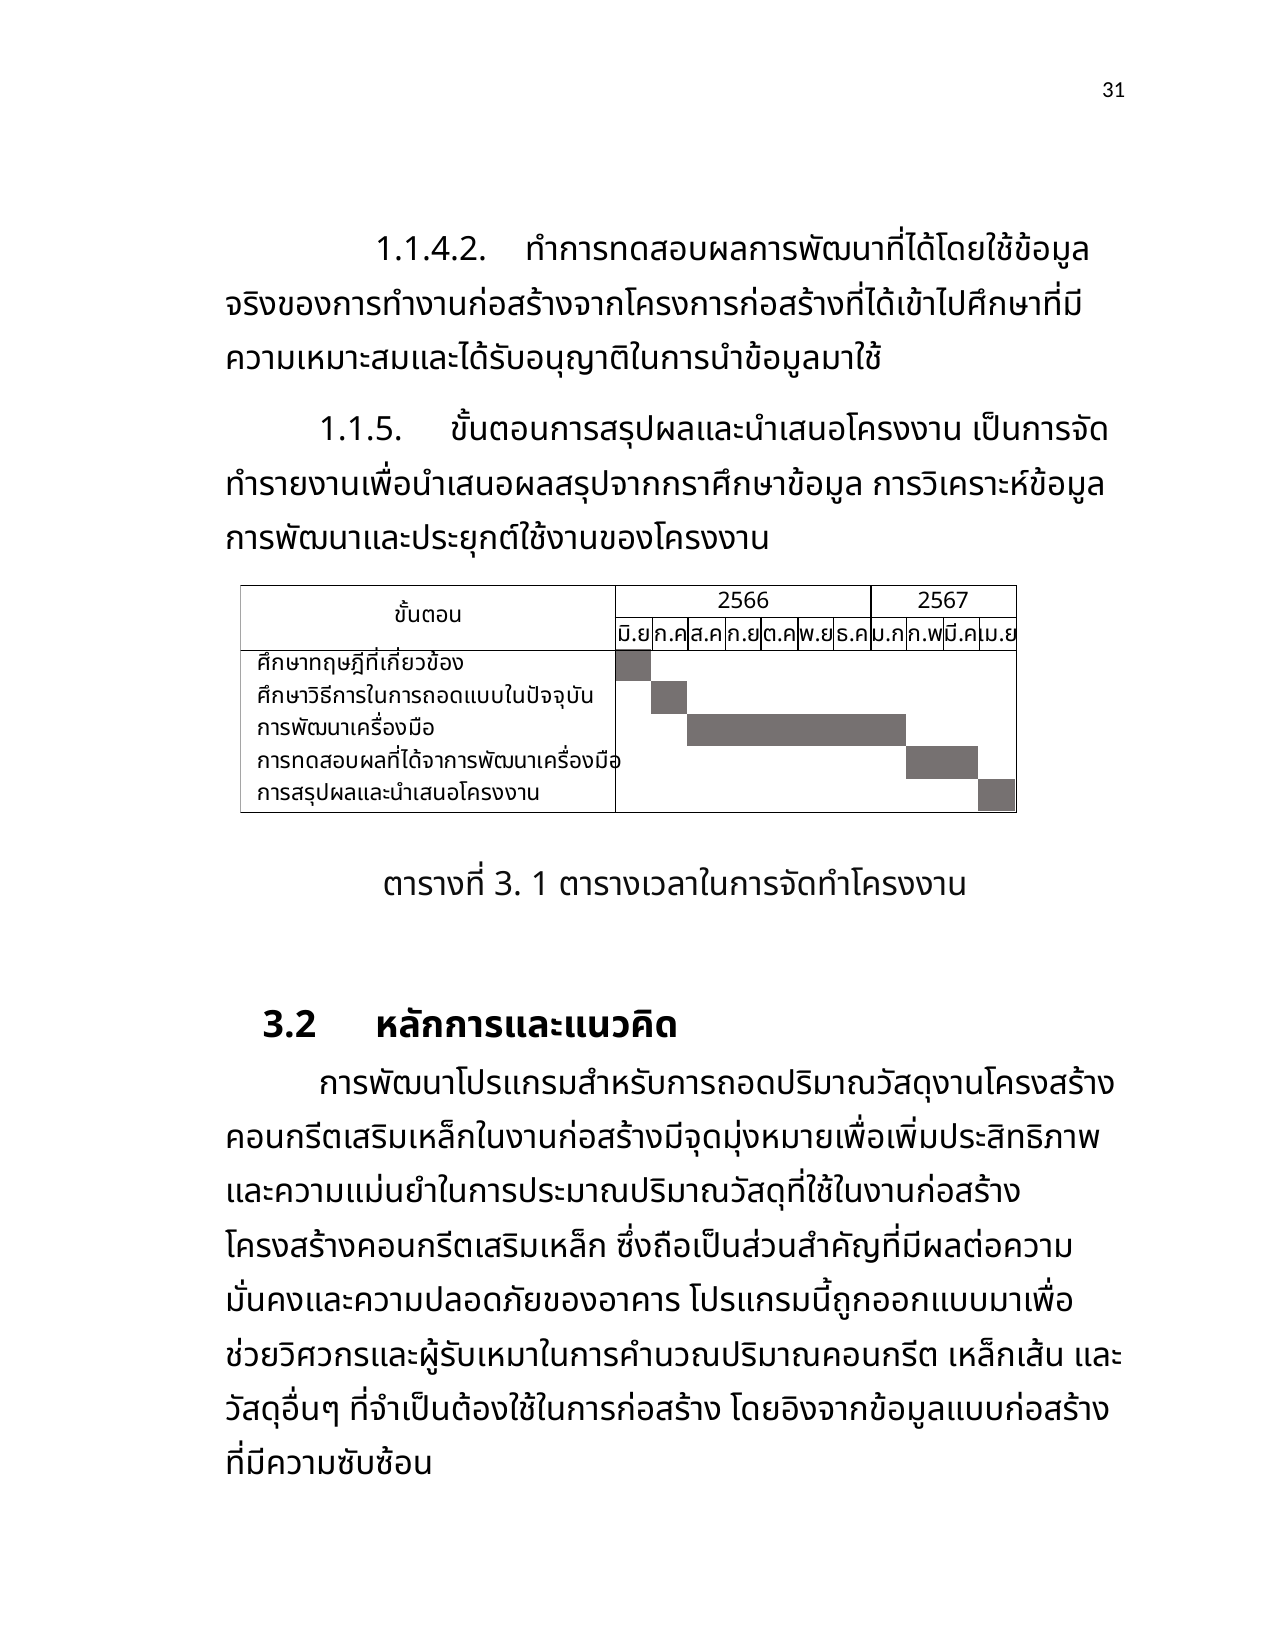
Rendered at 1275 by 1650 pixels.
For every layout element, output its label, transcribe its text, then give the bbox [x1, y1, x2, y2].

list ทำการทดสอบผลการพัฒนาที่ได้โดยใช้ข้อมูลจริงของการทำงานก่อสร้างจากโครงการก่อสร้างที่ได้เข้าไปศึกษาที่มีความเหมาะสมและได้รับอนุญาติในการนำข้อมูลมาใช้ [225, 225, 1125, 384]
subtitle หลักการและแนวคิด [262, 997, 1125, 1054]
text ตารางที่ 3. 1 ตารางเวลาในการจัดทําโครงงาน [225, 860, 1125, 911]
list ขั้นตอนการสรุปผลและนำเสนอโครงงาน เป็นการจัดทำรายงานเพื่อนำเสนอผลสรุปจากกราศึกษาข้อมูล การวิเคราะห์ข้อมูล การพัฒนาและประยุกต์ใช้งานของโครงงาน [225, 405, 1125, 564]
text การพัฒนาโปรแกรมสำหรับการถอดปริมาณวัสดุงานโครงสร้างคอนกรีตเสริมเหล็กในงานก่อสร้างมีจุดมุ่งหมายเพื่อเพิ่มประสิทธิภาพและความแม่นยำในการประมาณปริมาณวัสดุที่ใช้ในงานก่อสร้างโครงสร้างคอนกรีตเสริมเหล็ก ซึ่งถือเป็นส่วนสำคัญที่มีผลต่อความมั่นคงและความปลอดภัยของอาคาร โปรแกรมนี้ถูกออกแบบมาเพื่อช่วยวิศวกรและผู้รับเหมาในการคำนวณปริมาณคอนกรีต เหล็กเส้น และวัสดุอื่นๆ ที่จำเป็นต้องใช้ในการก่อสร้าง โดยอิงจากข้อมูลแบบก่อสร้างที่มีความซับซ้อน [225, 1059, 1125, 1490]
